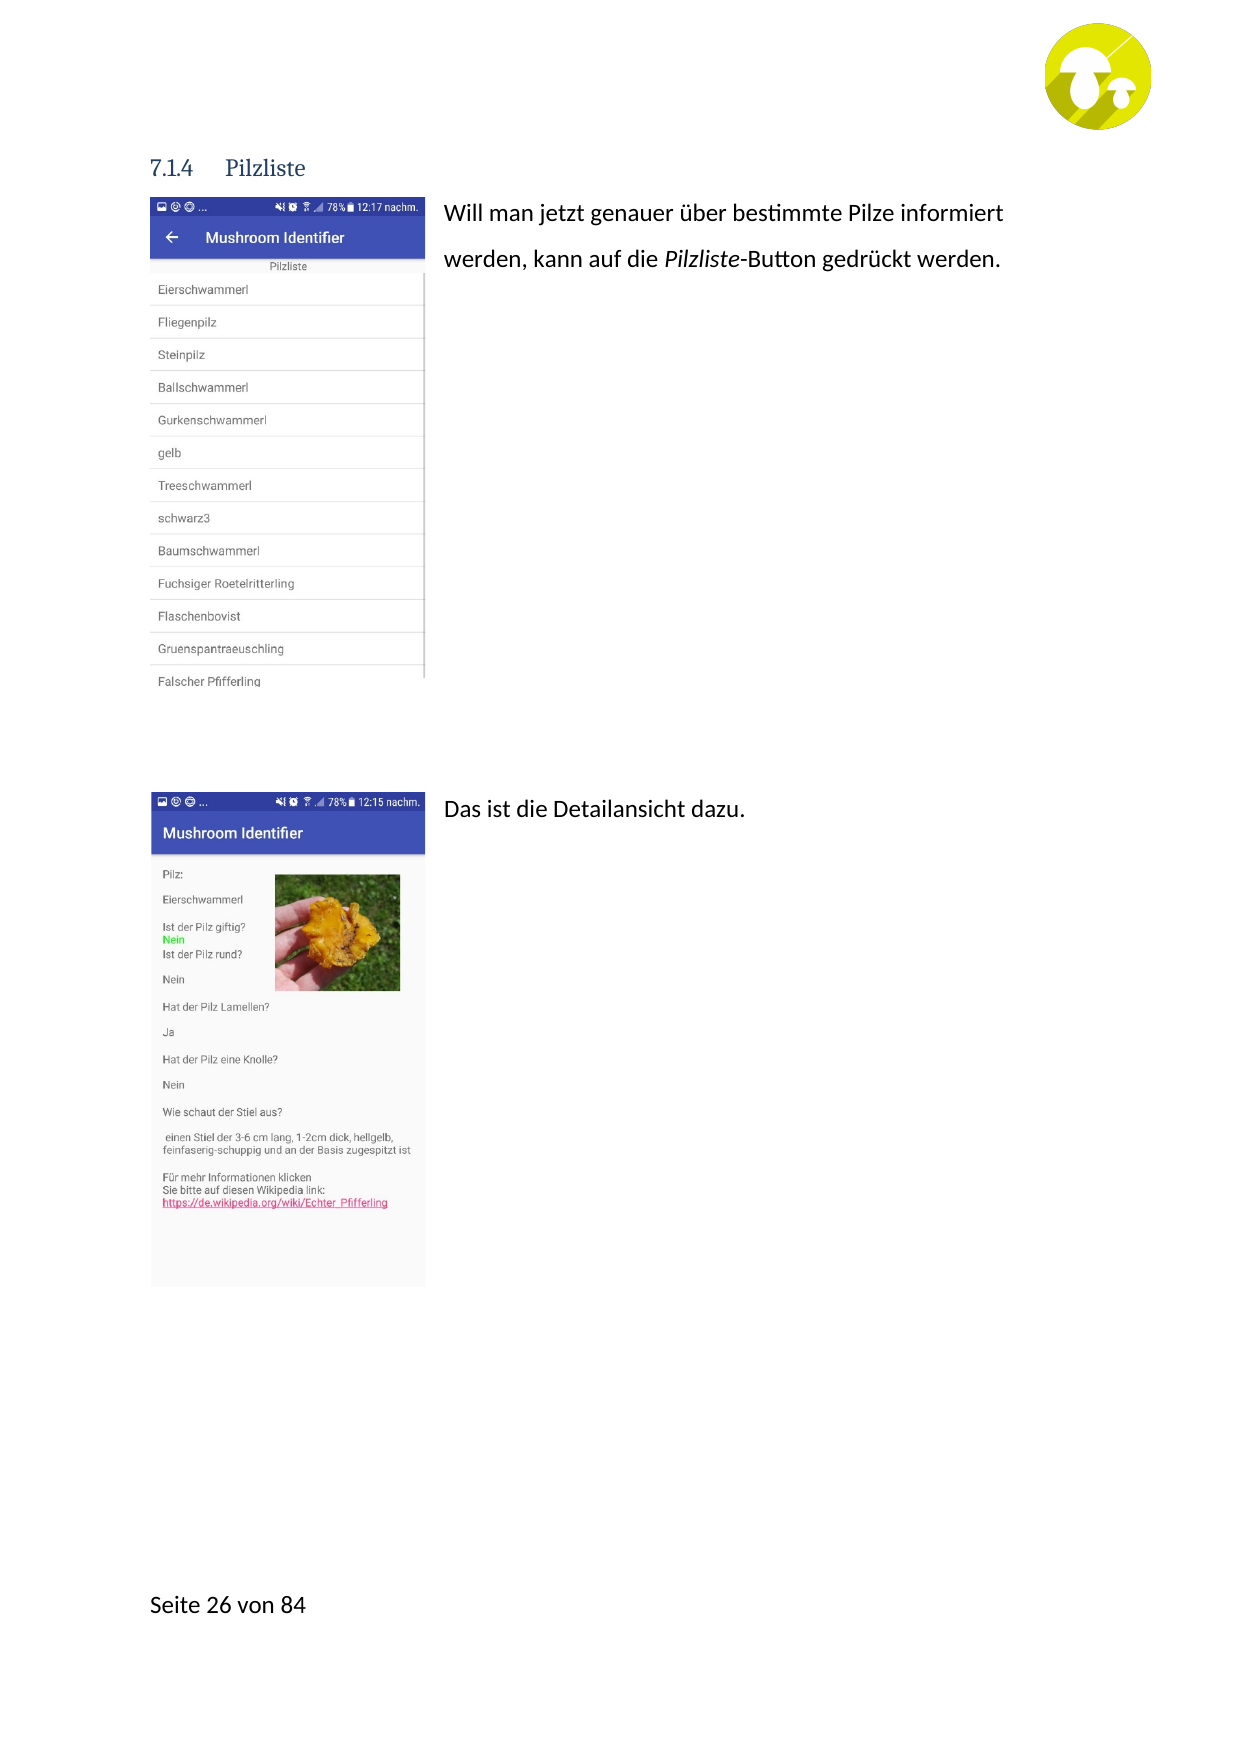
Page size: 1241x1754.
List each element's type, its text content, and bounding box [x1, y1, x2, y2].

picture [1045, 23, 1152, 130]
subtitle Pilzliste [150, 154, 1090, 183]
text Das ist die Detailansicht dazu. [426, 793, 1090, 823]
text Will man jetzt genauer über bestimmte Pilze informiert werden, kann auf die Pilzliste-Button gedrückt werden. [426, 197, 1090, 273]
picture [150, 792, 426, 1283]
picture [150, 197, 426, 687]
